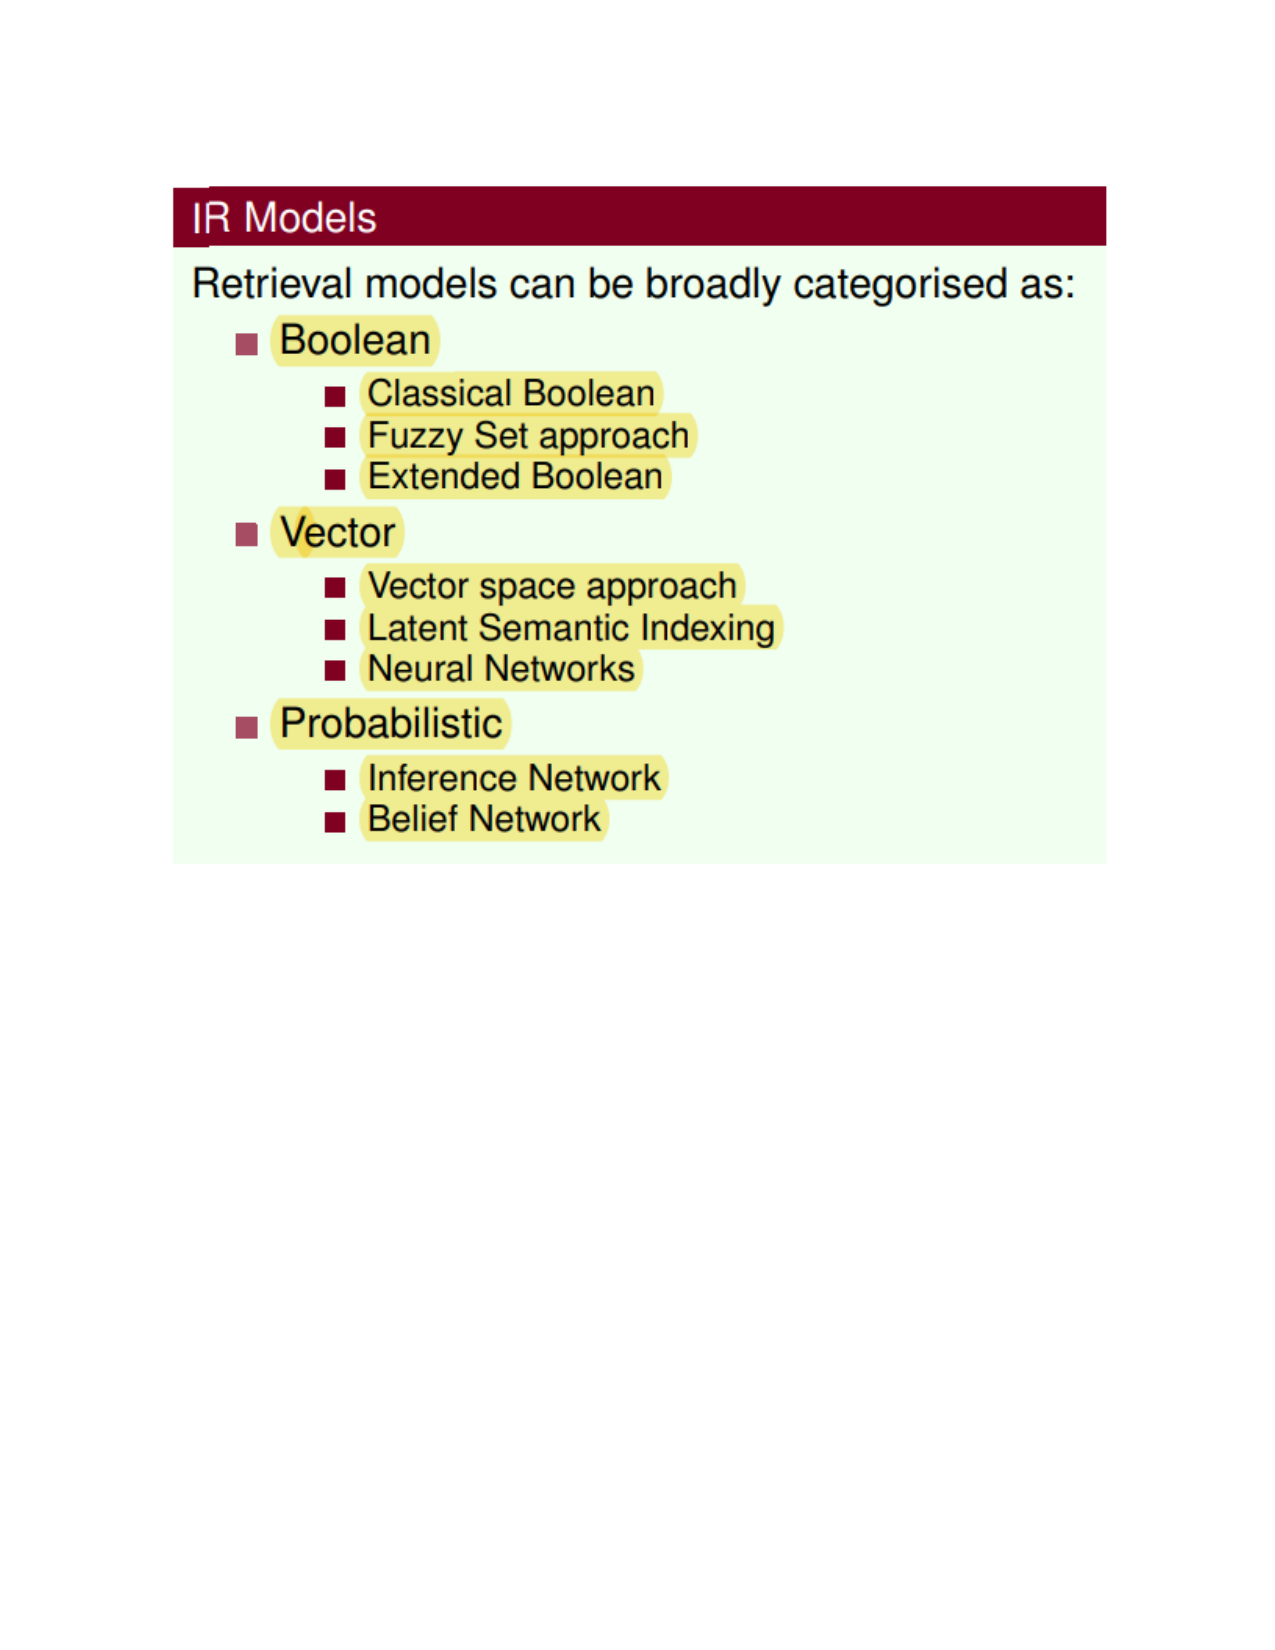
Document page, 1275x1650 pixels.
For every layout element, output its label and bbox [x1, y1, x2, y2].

picture [150, 150, 1107, 958]
